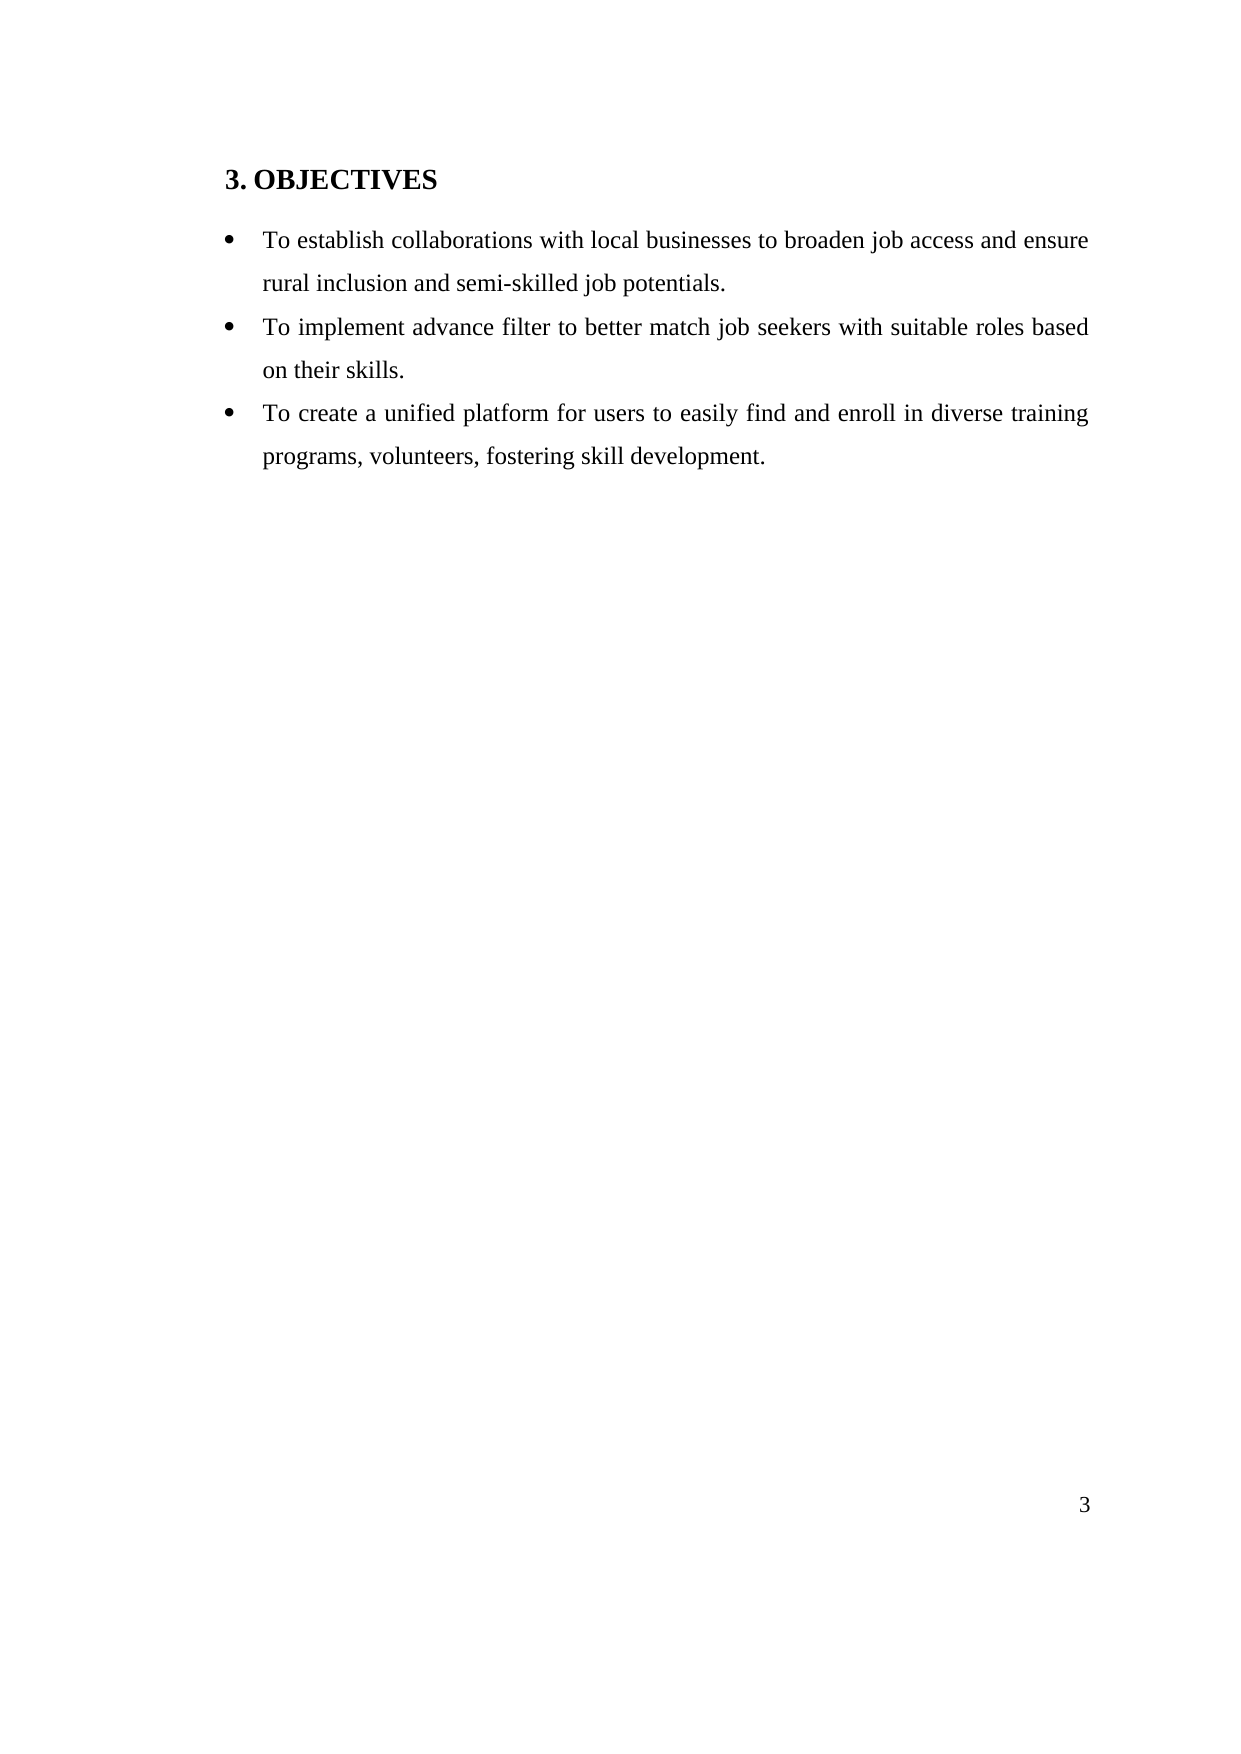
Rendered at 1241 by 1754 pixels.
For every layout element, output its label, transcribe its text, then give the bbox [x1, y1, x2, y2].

list To establish collaborations with local businesses to broaden job access and ensure rural inclusion and semi-skilled job potentials. [225, 225, 1090, 297]
list To create a unified platform for users to easily find and enroll in diverse training programs, volunteers, fostering skill development. [225, 398, 1090, 470]
list To implement advance filter to better match job seekers with suitable roles based on their skills. [225, 312, 1090, 383]
subtitle OBJECTIVES [225, 162, 1090, 196]
